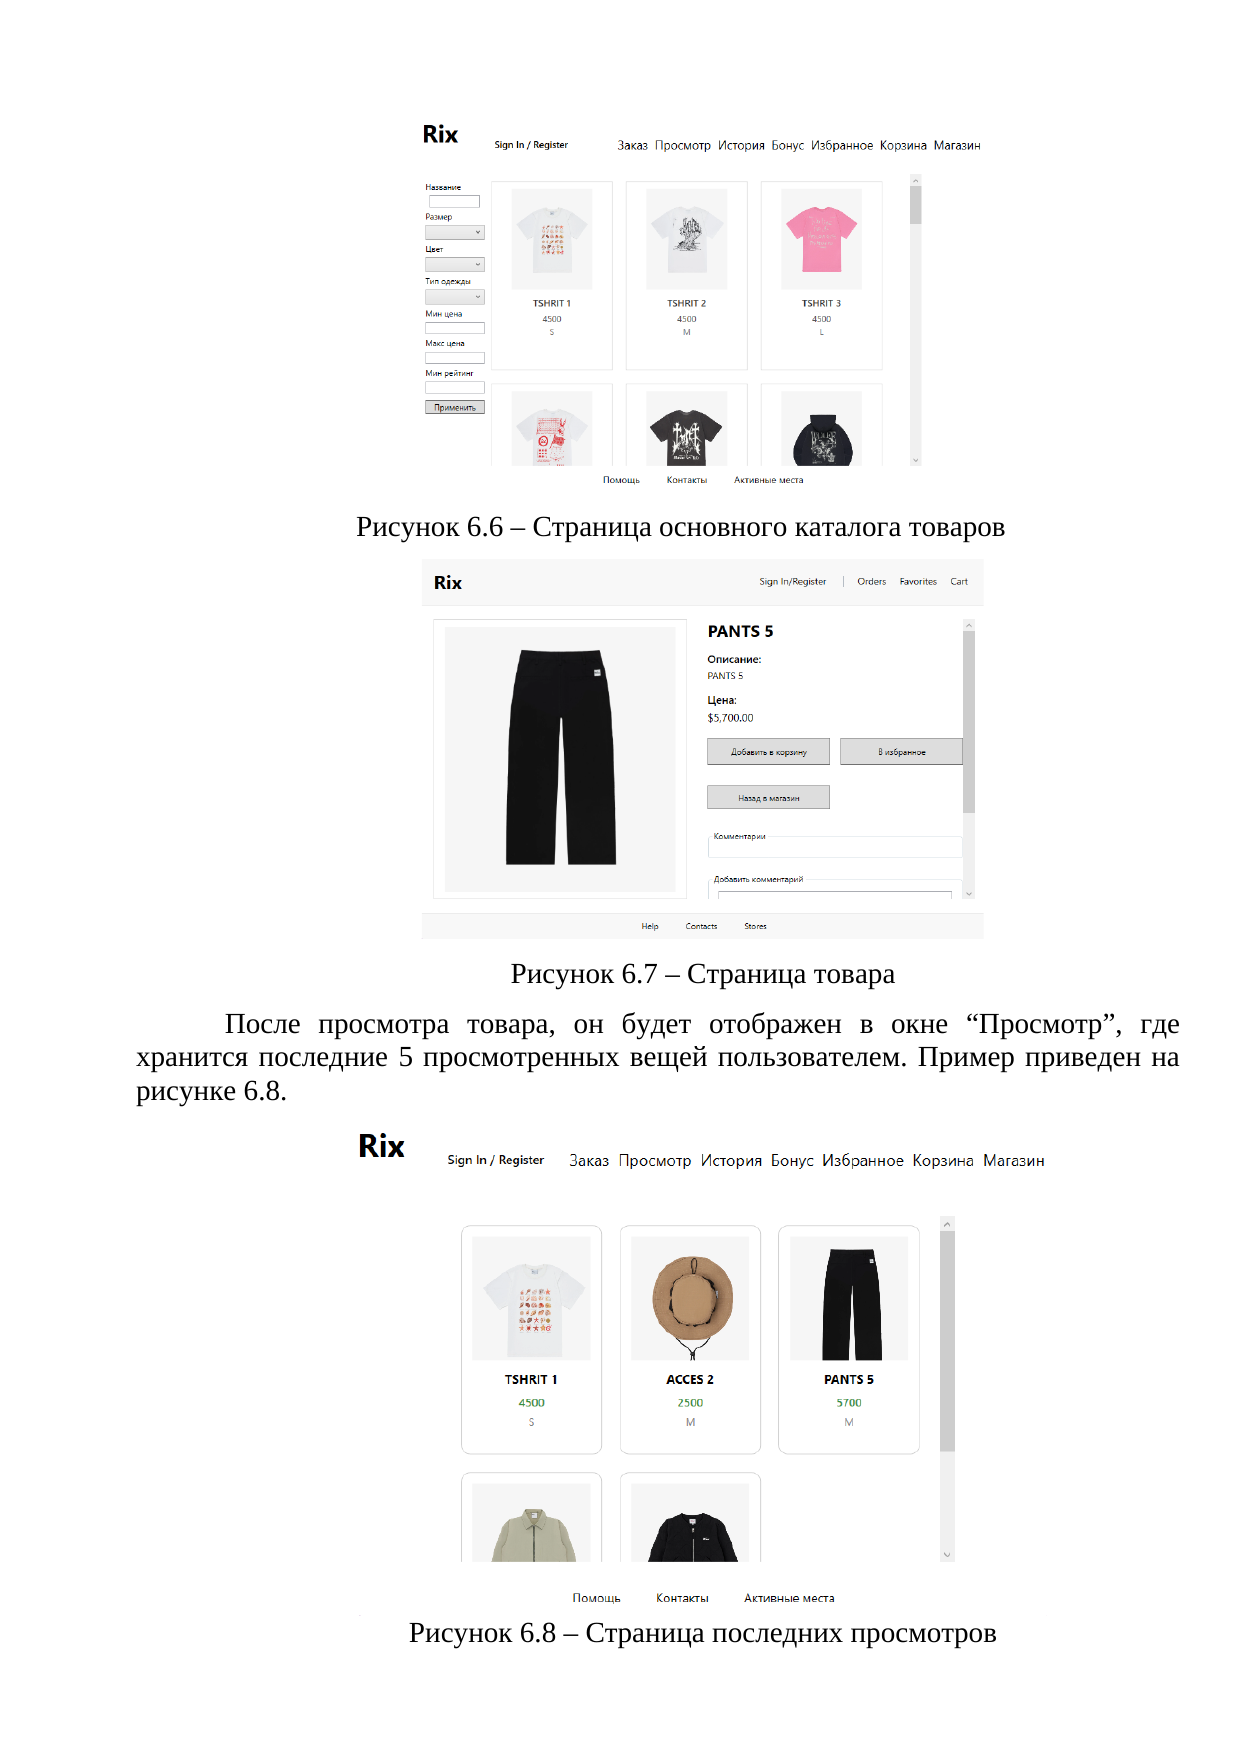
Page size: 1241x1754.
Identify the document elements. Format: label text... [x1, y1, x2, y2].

text Рисунок 6.6 – Страница основного каталога товаров [136, 509, 1181, 543]
picture [423, 118, 982, 493]
text Рисунок 6.7 – Страница товара [136, 956, 1181, 989]
text После просмотра товара, он будет отображен в окне “Просмотр”, где хранится последние 5 просмотренных вещей пользователем. Пример приведен на рисунке 6.8. [136, 1006, 1181, 1107]
picture [359, 1123, 1047, 1616]
text Рисунок 6.8 – Страница последних просмотров [136, 1615, 1181, 1649]
picture [421, 559, 984, 939]
